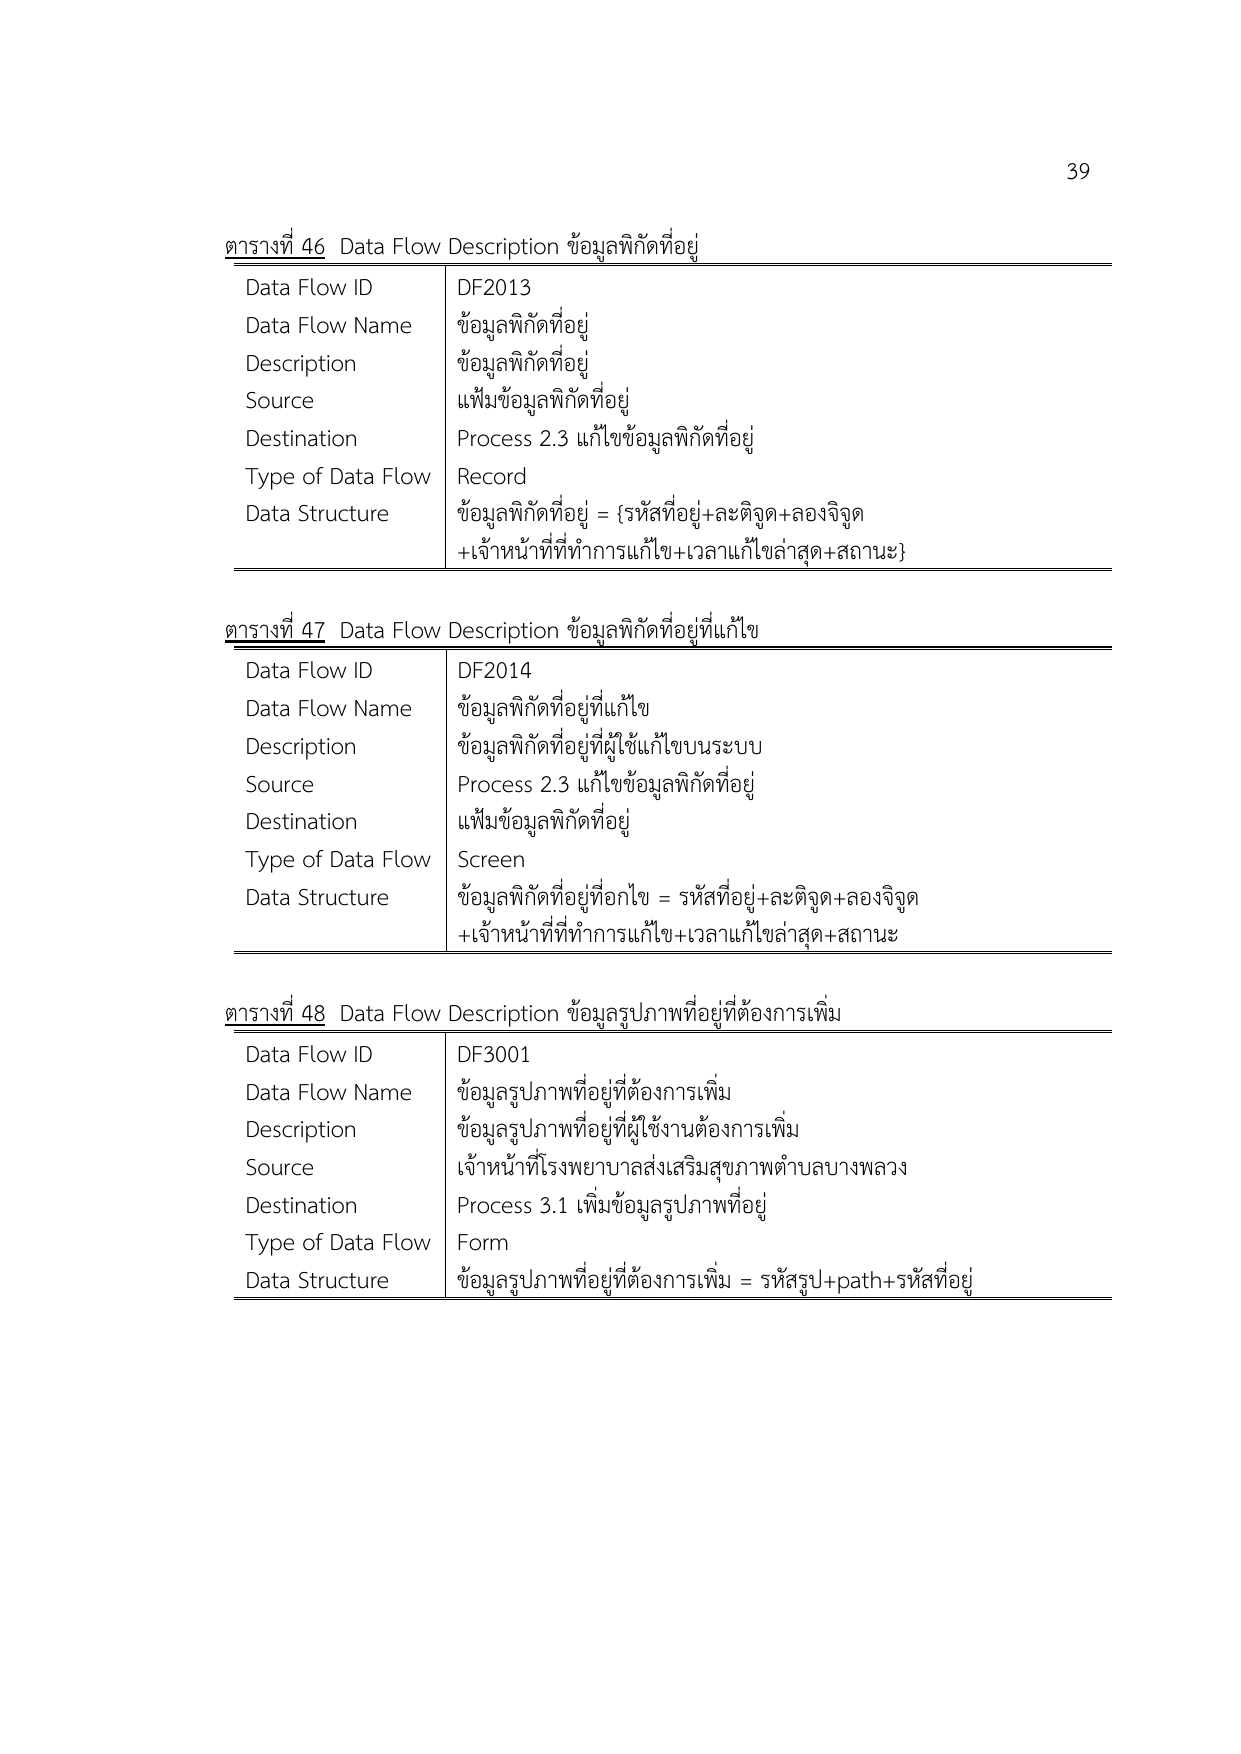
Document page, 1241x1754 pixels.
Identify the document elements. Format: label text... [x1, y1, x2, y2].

table_header DF2014 [447, 650, 1112, 687]
table_cell Data Structure [234, 493, 445, 568]
table_cell ข้อมูลรูปภาพที่อยู่ที่ต้องการเพิ่ม [446, 1071, 1112, 1108]
table_header Data Flow ID [234, 266, 445, 304]
table_cell Destination [234, 417, 445, 455]
table_cell Data Flow Name [234, 304, 445, 342]
text ตารางที่ 47 Data Flow Description ข้อมูลพิกัดที่อยู่ที่แก้ไข [225, 609, 1090, 646]
table_cell Record [446, 455, 1112, 492]
table_cell Data Flow Name [234, 687, 446, 725]
text ตารางที่ 46 Data Flow Description ข้อมูลพิกัดที่อยู่ [225, 225, 1090, 263]
table_cell Process 2.3 แก้ไขข้อมูลพิกัดที่อยู่ [446, 417, 1112, 455]
table_cell Description [234, 1108, 445, 1146]
table_cell Data Structure [234, 1259, 445, 1297]
table_cell Data Flow Name [234, 1071, 445, 1108]
table_cell เจ้าหน้าที่โรงพยาบาลส่งเสริมสุขภาพตำบลบางพลวง [446, 1146, 1112, 1184]
table_cell Type of Data Flow [234, 455, 445, 492]
table_cell Screen [447, 838, 1112, 876]
text ตารางที่ 48 Data Flow Description ข้อมูลรูปภาพที่อยู่ที่ต้องการเพิ่ม [225, 992, 1090, 1030]
table_cell Type of Data Flow [234, 838, 446, 876]
table_cell ข้อมูลพิกัดที่อยู่ที่แก้ไข [447, 687, 1112, 725]
table_cell Destination [234, 800, 446, 838]
table_cell ข้อมูลรูปภาพที่อยู่ที่ผู้ใช้งานต้องการเพิ่ม [446, 1108, 1112, 1146]
table_cell ข้อมูลพิกัดที่อยู่ที่ผู้ใช้แก้ไขบนระบบ [447, 725, 1112, 763]
table_cell Source [234, 1146, 445, 1184]
table_cell Description [234, 725, 446, 763]
table_cell Source [234, 379, 445, 417]
table_cell Description [234, 342, 445, 379]
table_cell แฟ้มข้อมูลพิกัดที่อยู่ [446, 379, 1112, 417]
table_header Data Flow ID [234, 1033, 445, 1071]
table_cell แฟ้มข้อมูลพิกัดที่อยู่ [447, 800, 1112, 838]
table_cell Process 3.1 เพิ่มข้อมูลรูปภาพที่อยู่ [446, 1184, 1112, 1221]
table_header DF2013 [446, 266, 1112, 304]
table_cell ข้อมูลพิกัดที่อยู่ [446, 342, 1112, 379]
table_cell Data Structure [234, 876, 446, 951]
table_cell Destination [234, 1184, 445, 1221]
table_cell ข้อมูลรูปภาพที่อยู่ที่ต้องการเพิ่ม = รหัสรูป+path+รหัสที่อยู่ [446, 1259, 1112, 1297]
table_cell Type of Data Flow [234, 1221, 445, 1259]
table_cell Process 2.3 แก้ไขข้อมูลพิกัดที่อยู่ [447, 763, 1112, 800]
table_header DF3001 [446, 1033, 1112, 1071]
table_header Data Flow ID [234, 650, 446, 687]
table_cell Source [234, 763, 446, 800]
table_cell ข้อมูลพิกัดที่อยู่ที่อกไข = รหัสที่อยู่+ละติจูด+ลองจิจูด +เจ้าหน้าที่ที่ทำการแก้ไข+เวลาแก้ไขล่าสุด+สถานะ [447, 876, 1112, 951]
table_cell ข้อมูลพิกัดที่อยู่ = {รหัสที่อยู่+ละติจูด+ลองจิจูด +เจ้าหน้าที่ที่ทำการแก้ไข+เวลาแก้ไขล่าสุด+สถานะ} [446, 493, 1112, 568]
table_cell Form [446, 1221, 1112, 1259]
table_cell ข้อมูลพิกัดที่อยู่ [446, 304, 1112, 342]
